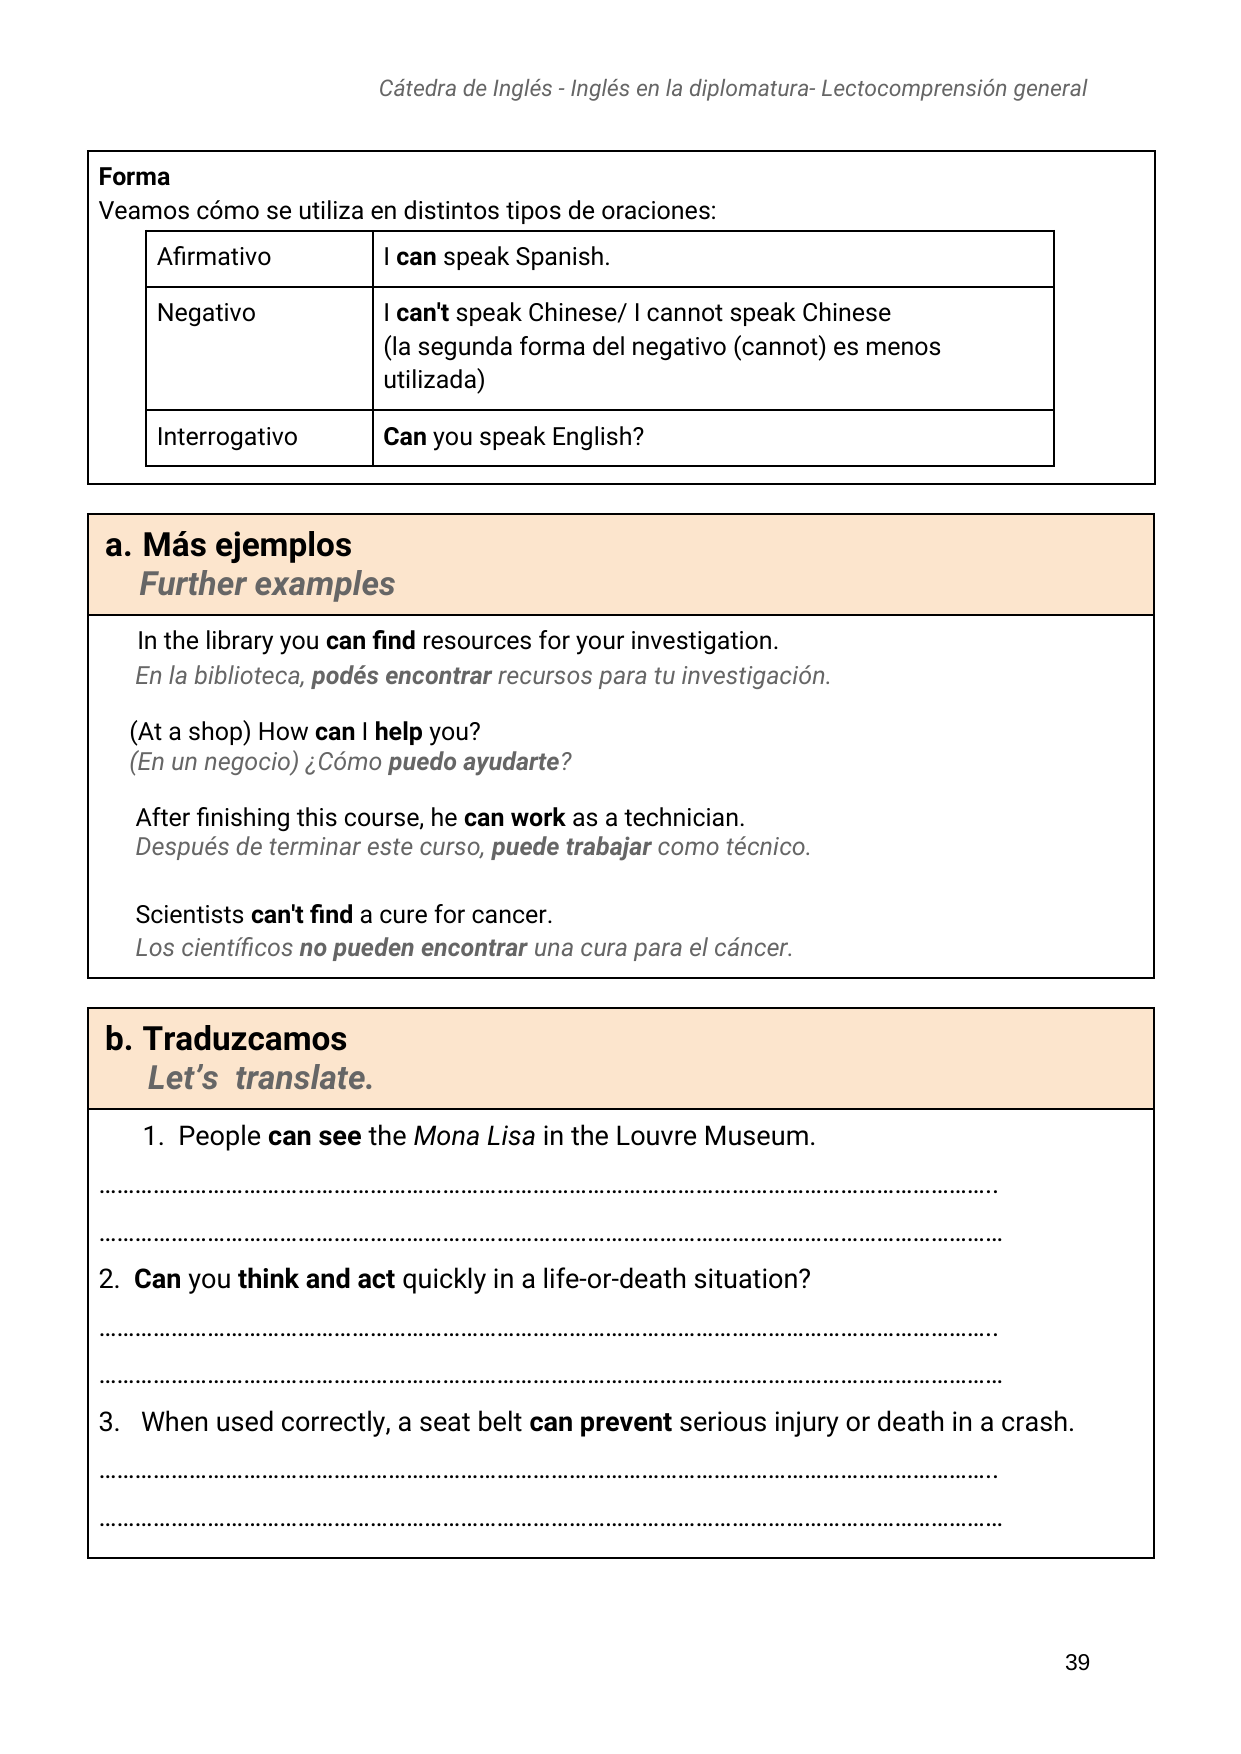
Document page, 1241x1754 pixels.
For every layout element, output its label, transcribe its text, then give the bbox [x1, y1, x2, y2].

table_cell Forma Veamos cómo se utiliza en distintos tipos de oraciones: [89, 152, 1154, 483]
table_cell 1. People can see the Mona Lisa in the Louvre Museum. ………………………………………………………………………………………………………………………………….. …………………………………………………………………………………………………………………………………… 2. Can you think and act quickly in a life-or-death situation? ………………………………………………………………………………………………………………………………….. …………………………………………………………………………………………………………………………………… 3. When used correctly, a seat belt can prevent serious injury or death in a crash. ………………………………………………………………………………………………………………………………….. …………………………………………………………………………………………………………………………………… [89, 1110, 1153, 1557]
table_header Más ejemplos Further examples [89, 515, 1153, 614]
table_header Traduzcamos Let’s translate. [89, 1009, 1153, 1108]
table_cell In the library you can find resources for your investigation. En la biblioteca, podés encontrar recursos para tu investigación. (At a shop) How can I help you? (En un negocio) ¿Cómo puedo ayudarte? After finishing this course, he can work as a technician. Después de terminar este curso, puede trabajar como técnico. Scientists can't find a cure for cancer. Los científicos no pueden encontrar una cura para el cáncer. [89, 616, 1153, 977]
